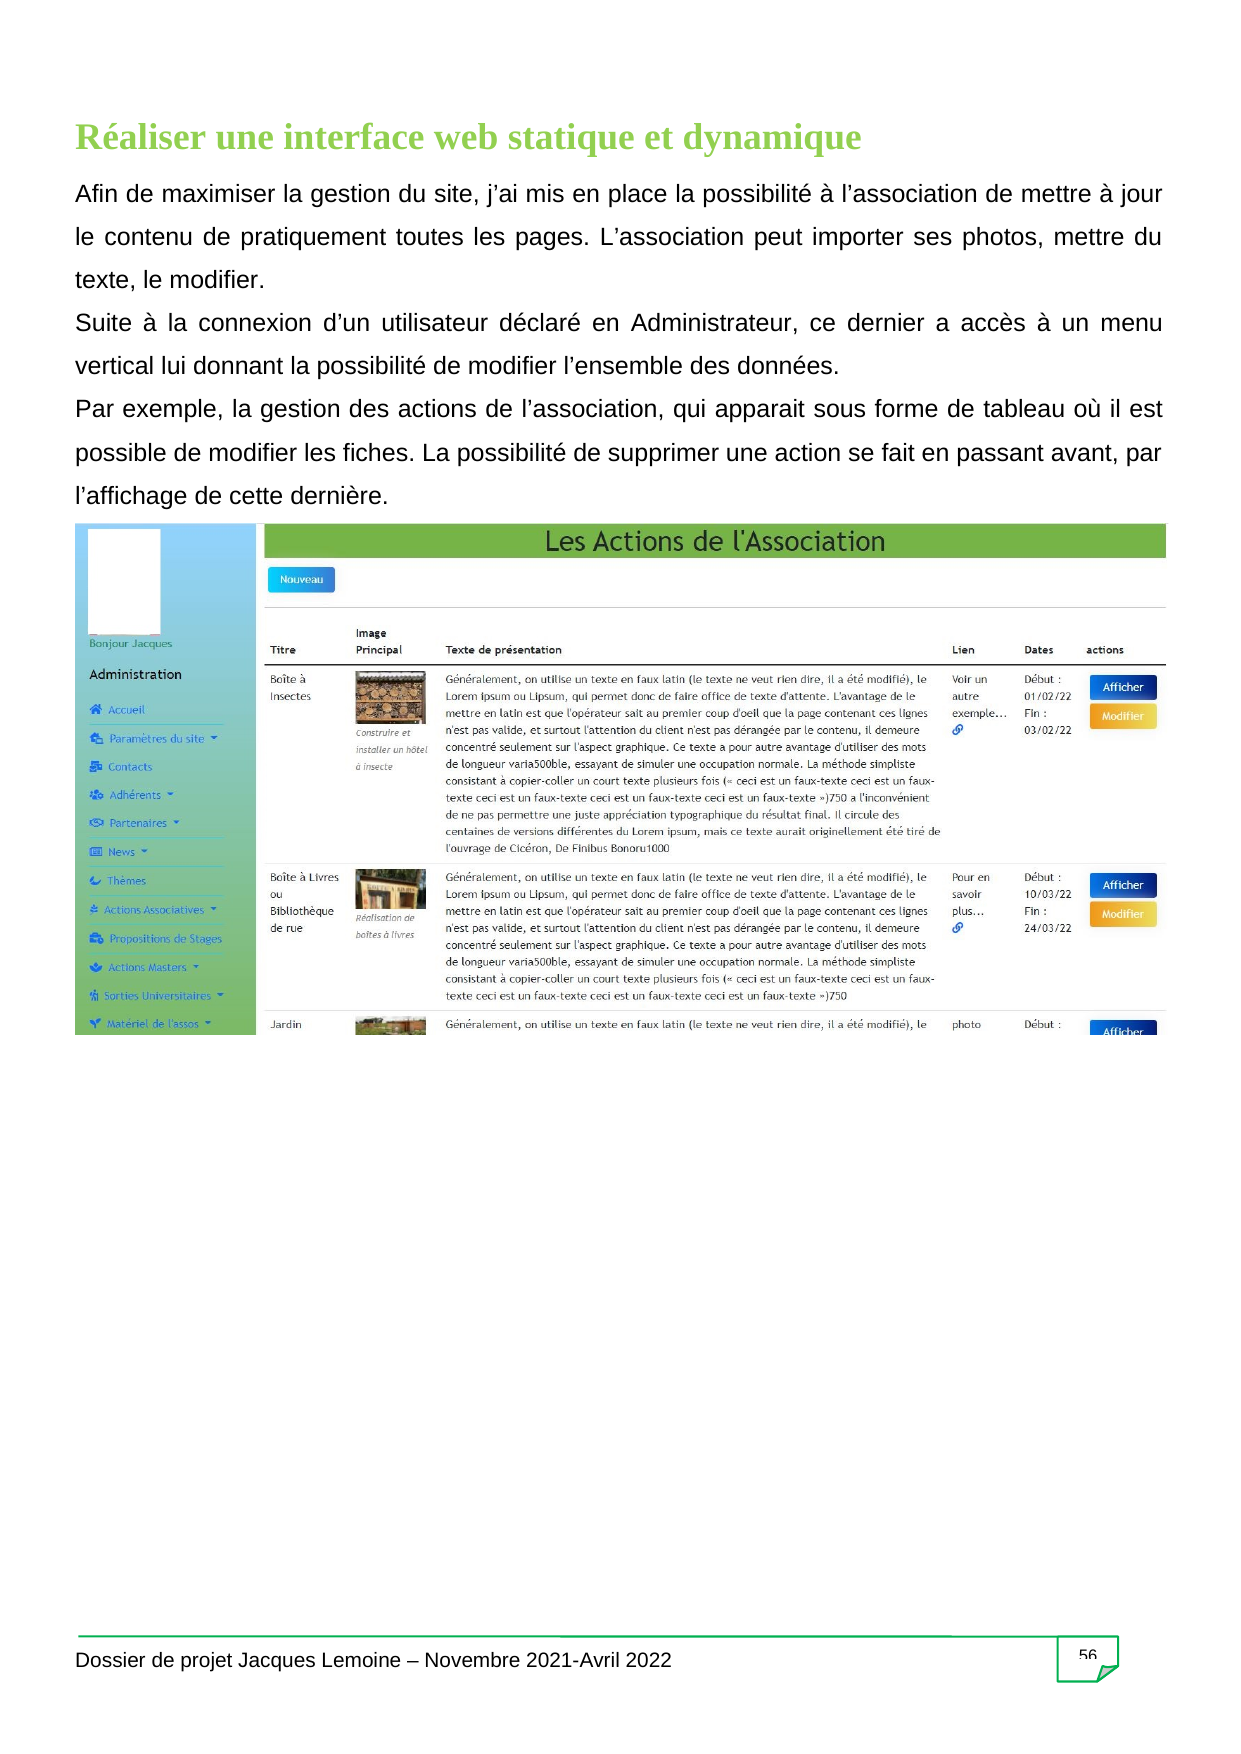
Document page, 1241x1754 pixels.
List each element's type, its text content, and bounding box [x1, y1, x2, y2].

picture [75, 523, 1169, 1035]
text Suite à la connexion d’un utilisateur déclaré en Administrateur, ce dernier a accès à un menu vertical lui donnant la possibilité de modifier l’ensemble des données. [75, 308, 1164, 380]
text Par exemple, la gestion des actions de l’association, qui apparait sous forme de tableau où il est possible de modifier les fiches. La possibilité de supprimer une action se fait en passant avant, par l’affichage de cette dernière. [75, 394, 1164, 509]
text Afin de maximiser la gestion du site, j’ai mis en place la possibilité à l’association de mettre à jour le contenu de pratiquement toutes les pages. L’association peut importer ses photos, mettre du texte, le modifier. [75, 179, 1164, 294]
subtitle Réaliser une interface web statique et dynamique [75, 114, 1164, 157]
